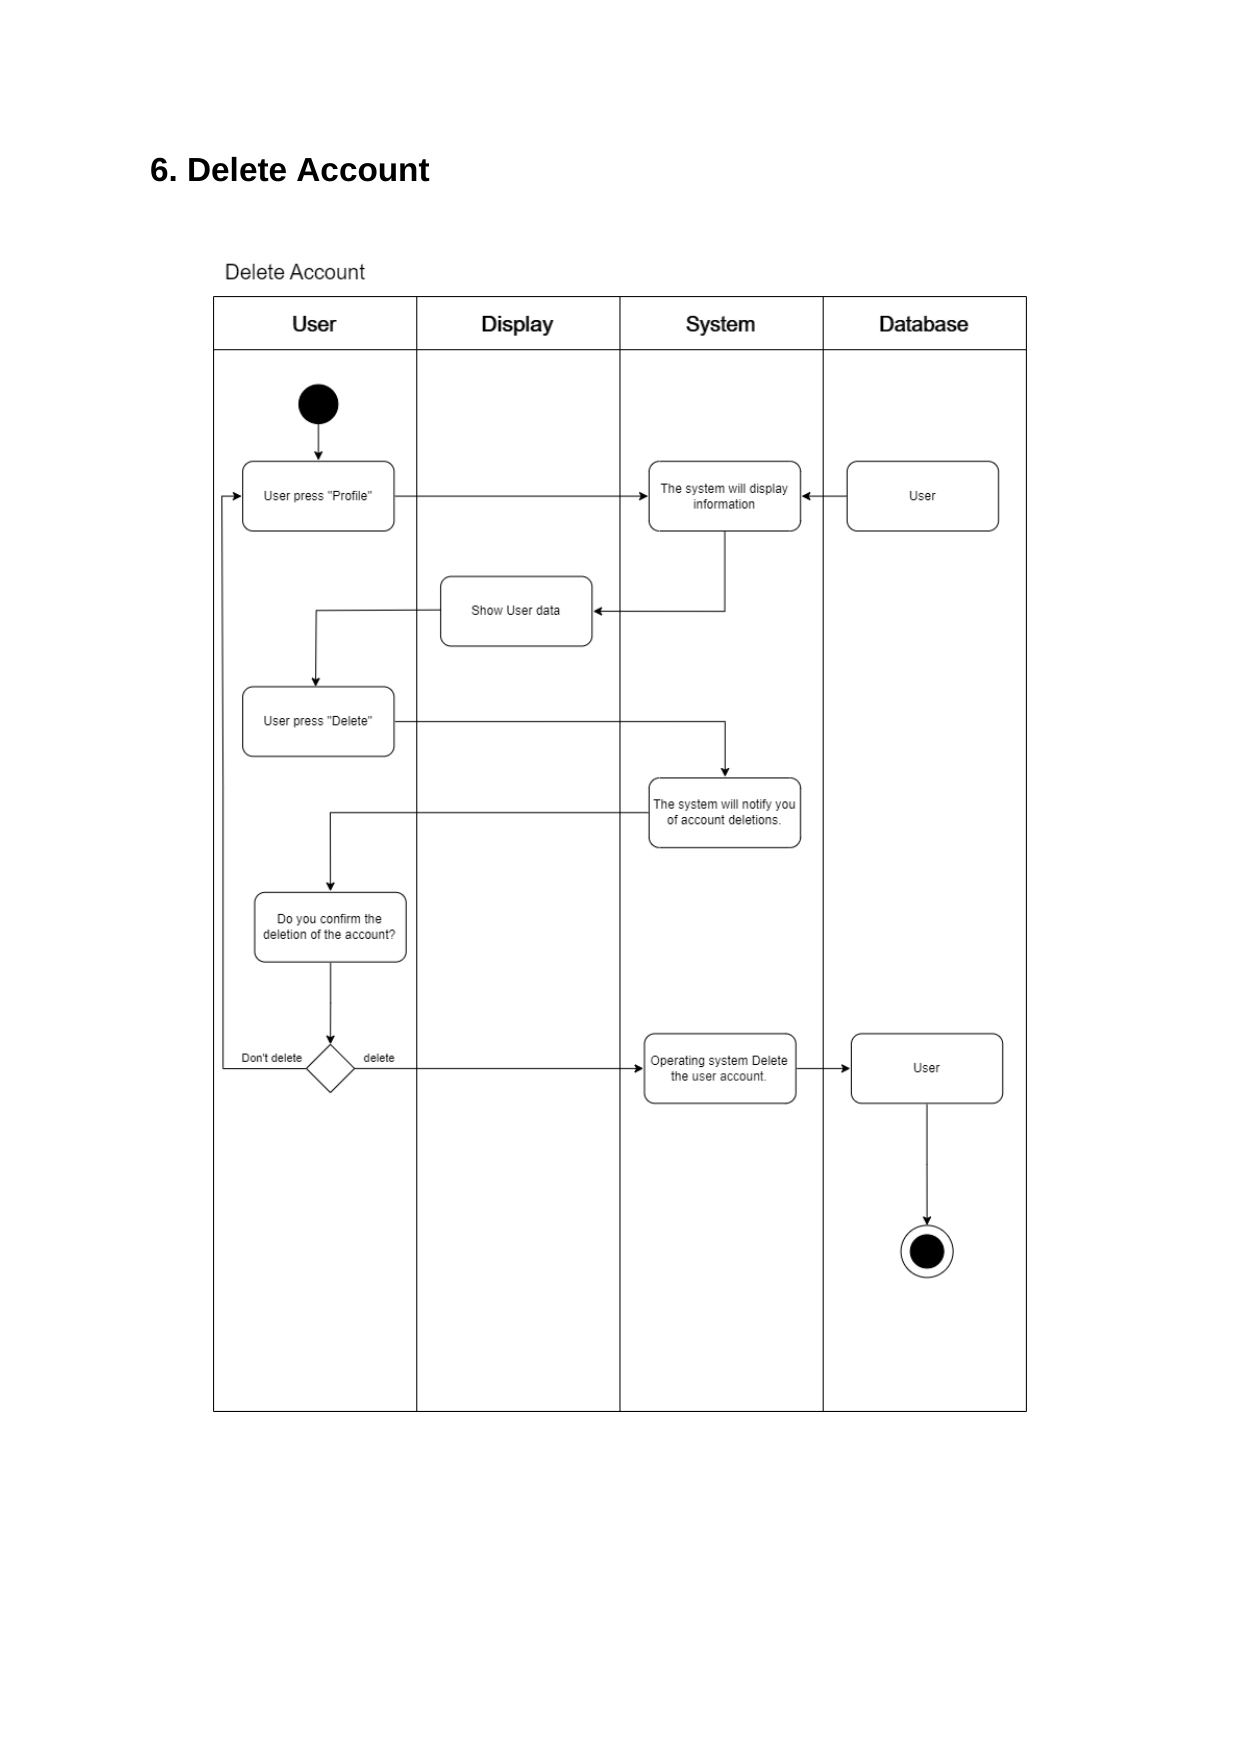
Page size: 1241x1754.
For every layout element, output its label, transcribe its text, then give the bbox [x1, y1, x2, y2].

subtitle 6. Delete Account [150, 150, 1090, 188]
picture [212, 245, 1028, 1412]
